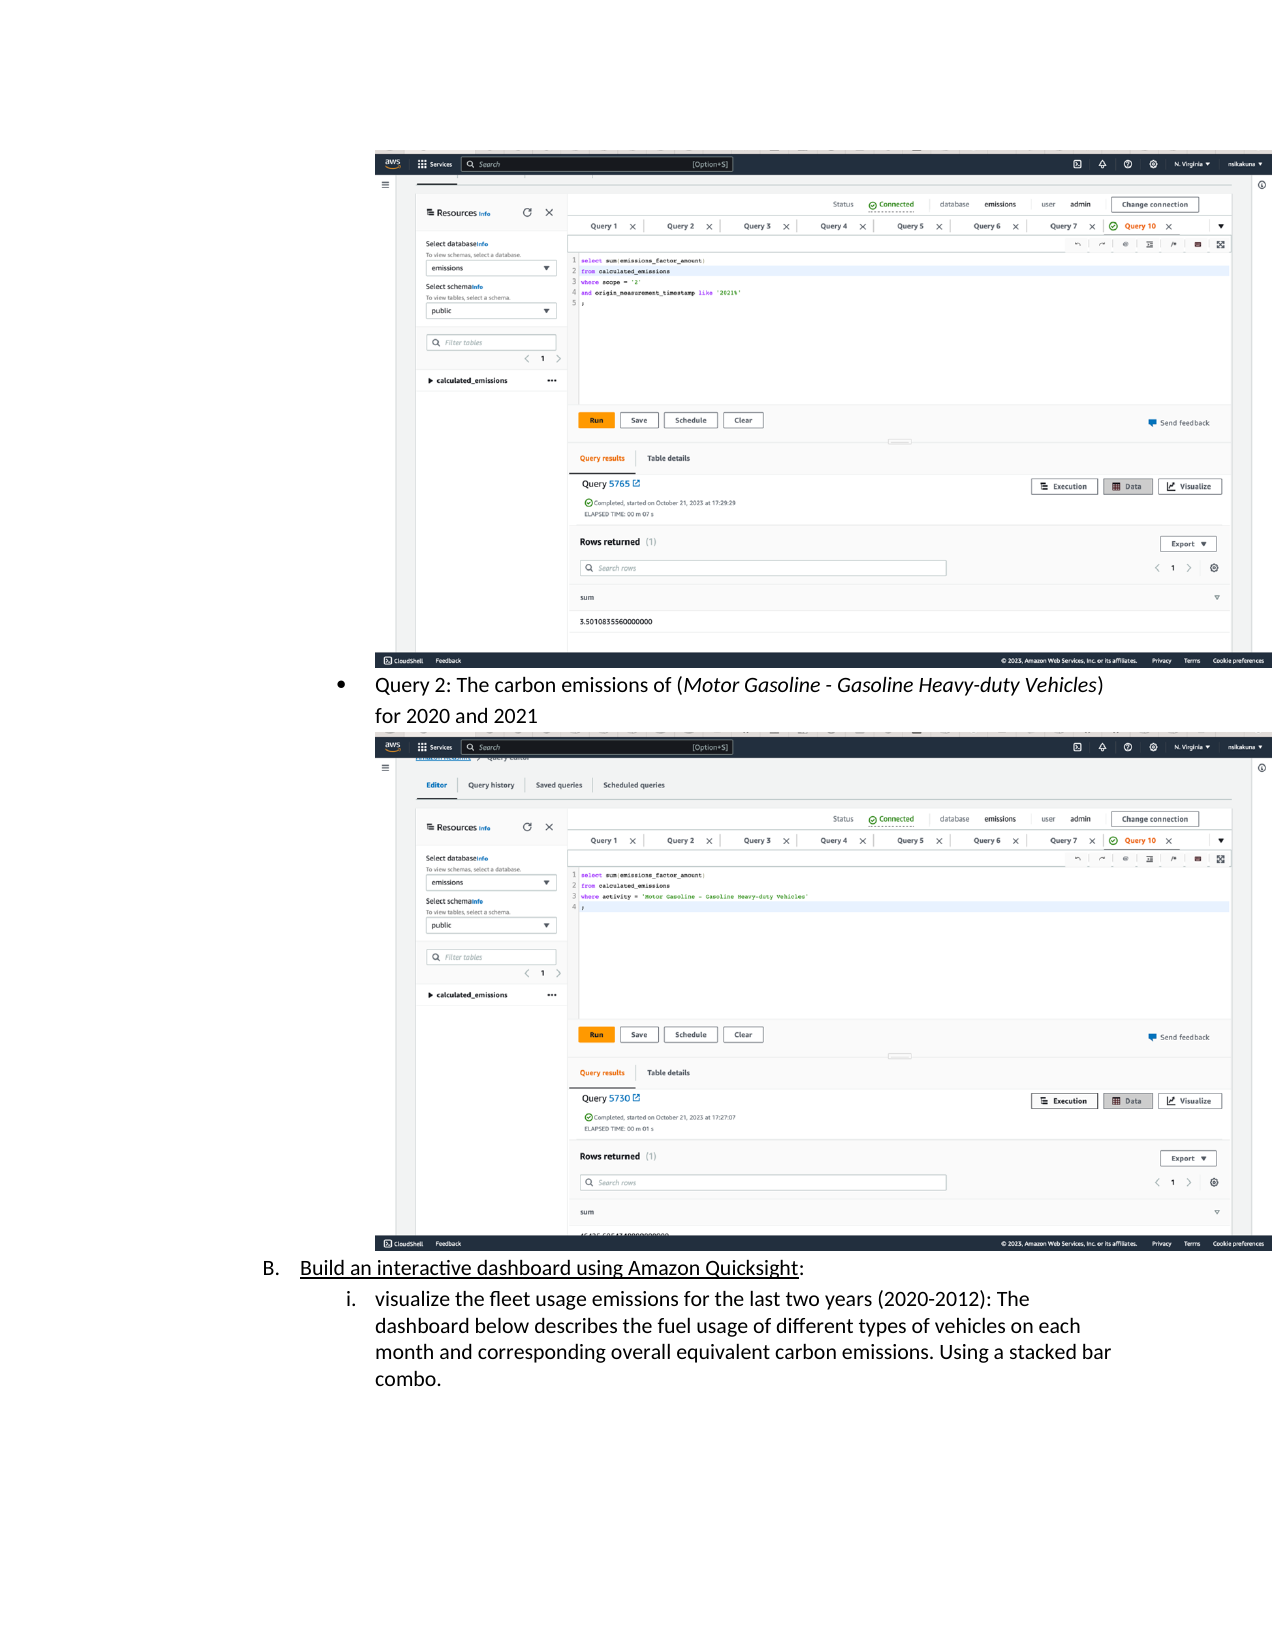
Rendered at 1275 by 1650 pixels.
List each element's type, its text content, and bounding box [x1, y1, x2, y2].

list Build an interactive dashboard using Amazon Quicksight: [262, 1254, 1125, 1281]
list Query 2: The carbon emissions of (Motor Gasoline - Gasoline Heavy-duty Vehicles) for 2020 and 2021 [337, 672, 1125, 729]
list visualize the fleet usage emissions for the last two years (2020-2012): The dashboard below describes the fuel usage of different types of vehicles on each month and corresponding overall equivalent carbon emissions. Using a stacked bar combo. [356, 1285, 1125, 1392]
picture [375, 732, 1272, 1251]
picture [375, 150, 1272, 668]
